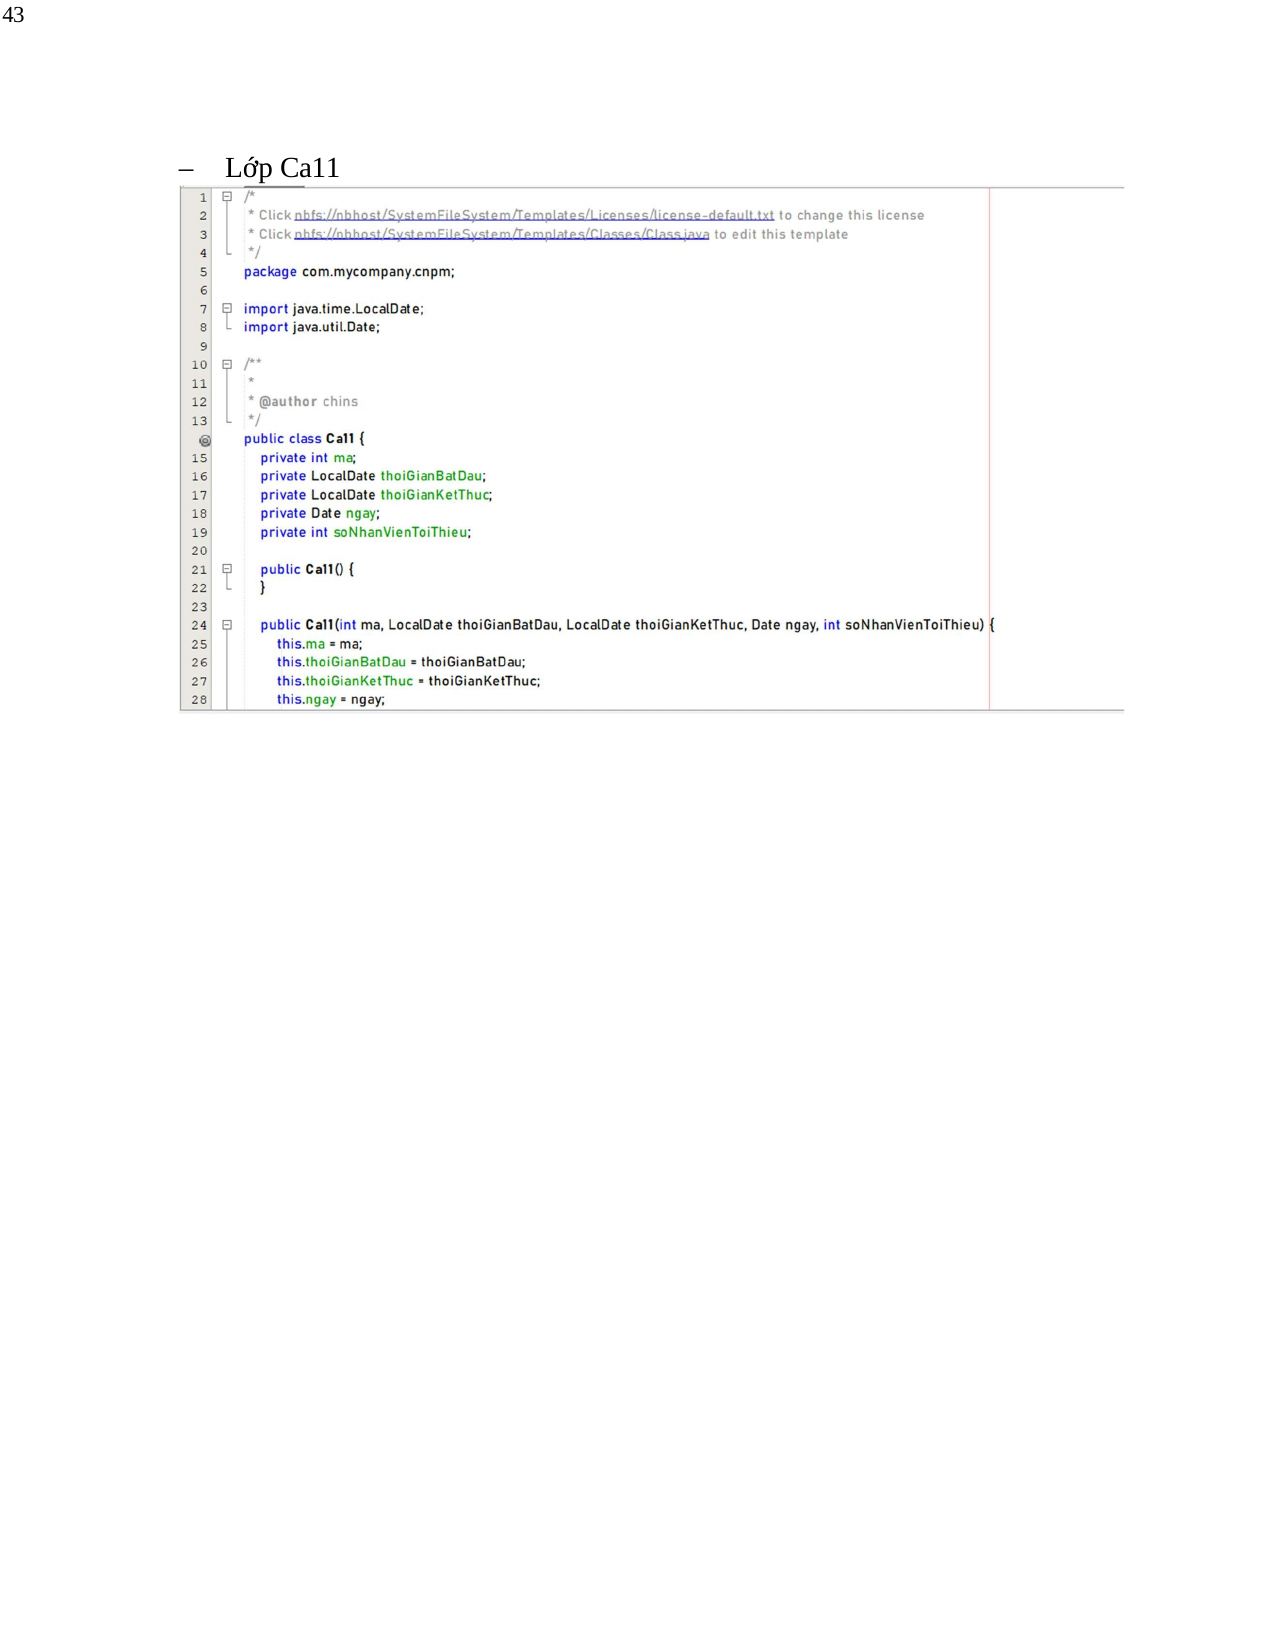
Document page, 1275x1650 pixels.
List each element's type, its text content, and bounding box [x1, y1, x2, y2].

list Lớp Ca11 [178, 150, 1275, 183]
picture [178, 185, 1125, 714]
